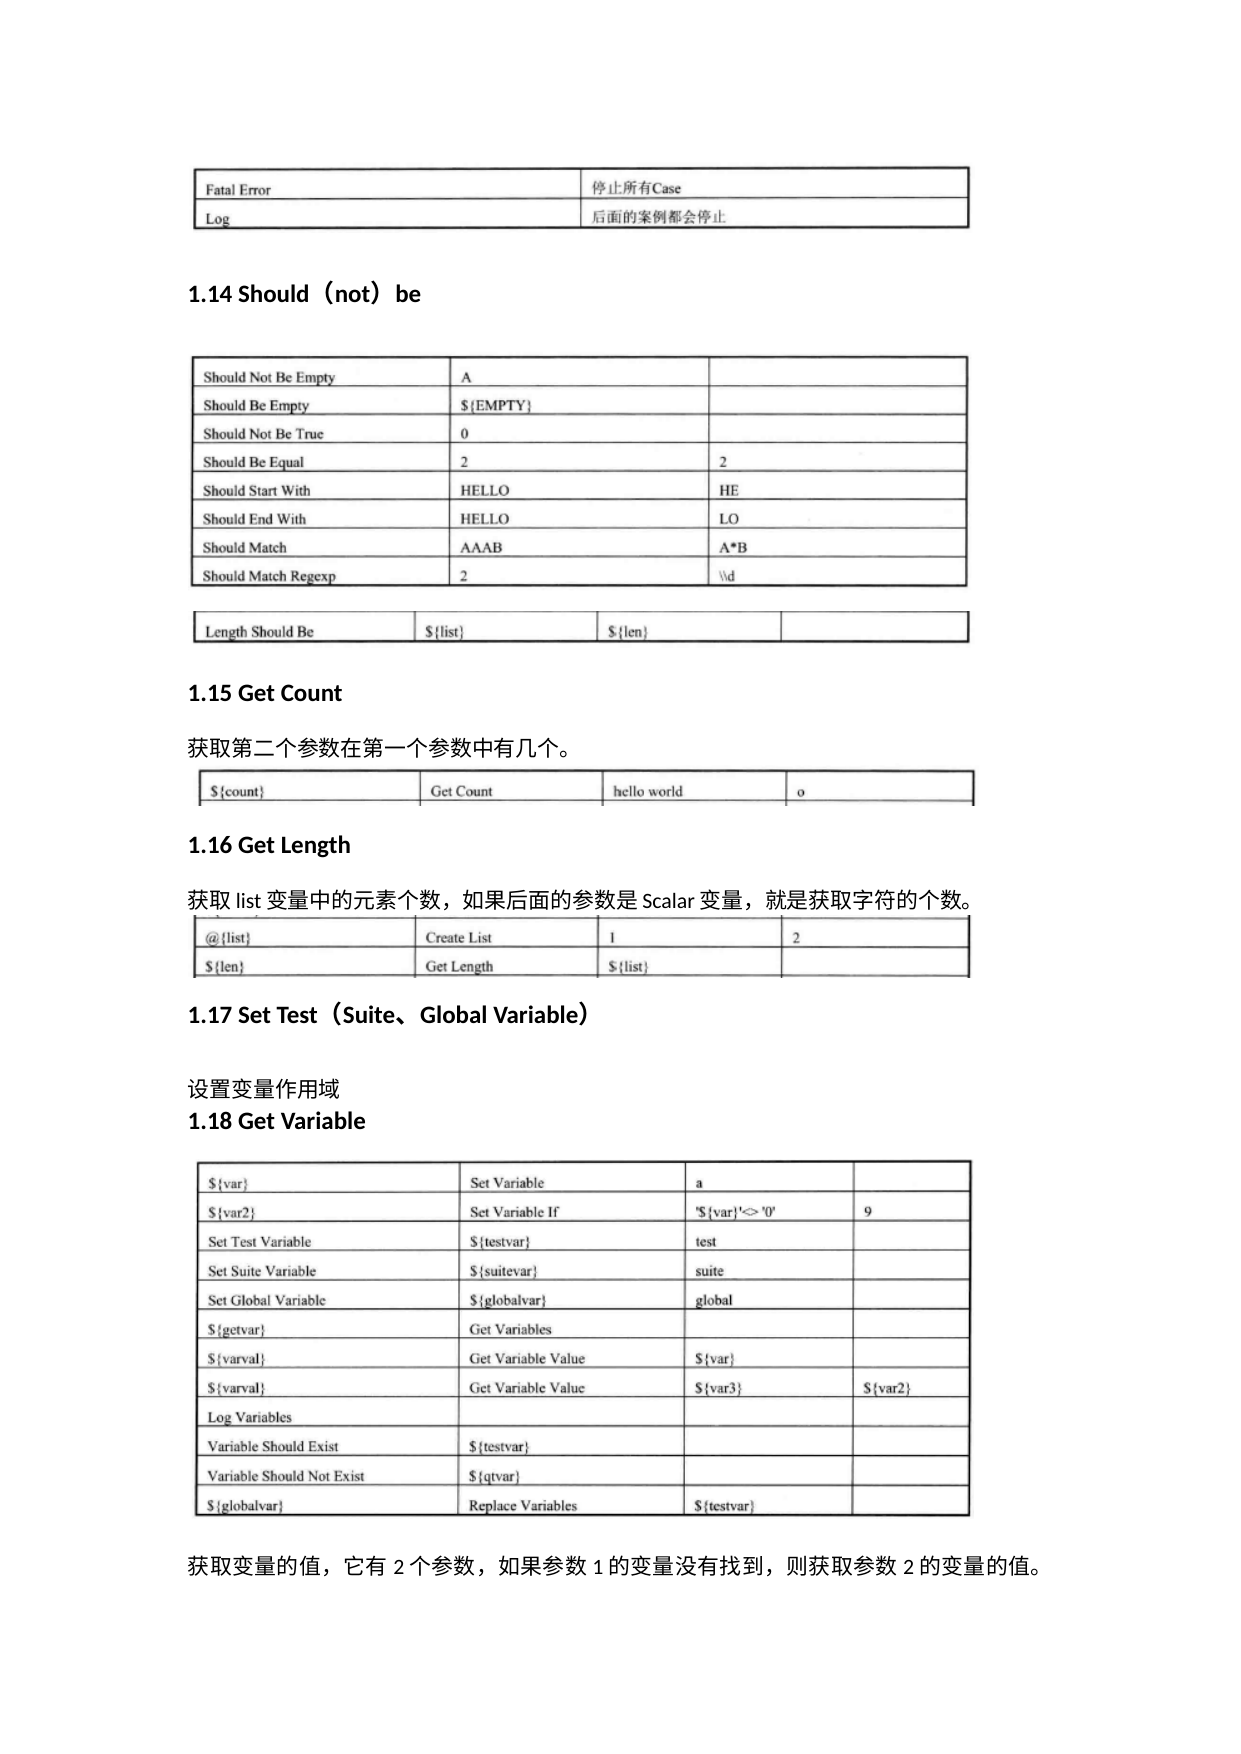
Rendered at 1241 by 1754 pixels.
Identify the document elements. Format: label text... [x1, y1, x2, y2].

subtitle Get Count [187, 676, 1053, 708]
picture [187, 351, 974, 593]
picture [187, 915, 974, 978]
text 设置变量作用域 [187, 1072, 1053, 1104]
text 获取list变量中的元素个数，如果后面的参数是Scalar变量，就是获取字符的个数。 [187, 883, 1053, 915]
subtitle Should（not）be [187, 259, 1053, 324]
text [187, 1549, 1053, 1581]
picture [187, 611, 976, 648]
subtitle Get Length [187, 828, 1053, 861]
subtitle Set Test（Suite、Global Variable） [187, 980, 1053, 1045]
picture [187, 162, 976, 233]
picture [187, 1158, 979, 1519]
subtitle Get Variable [187, 1104, 1053, 1137]
text 获取第二个参数在第一个参数中有几个。 [187, 731, 1053, 763]
picture [187, 763, 982, 806]
